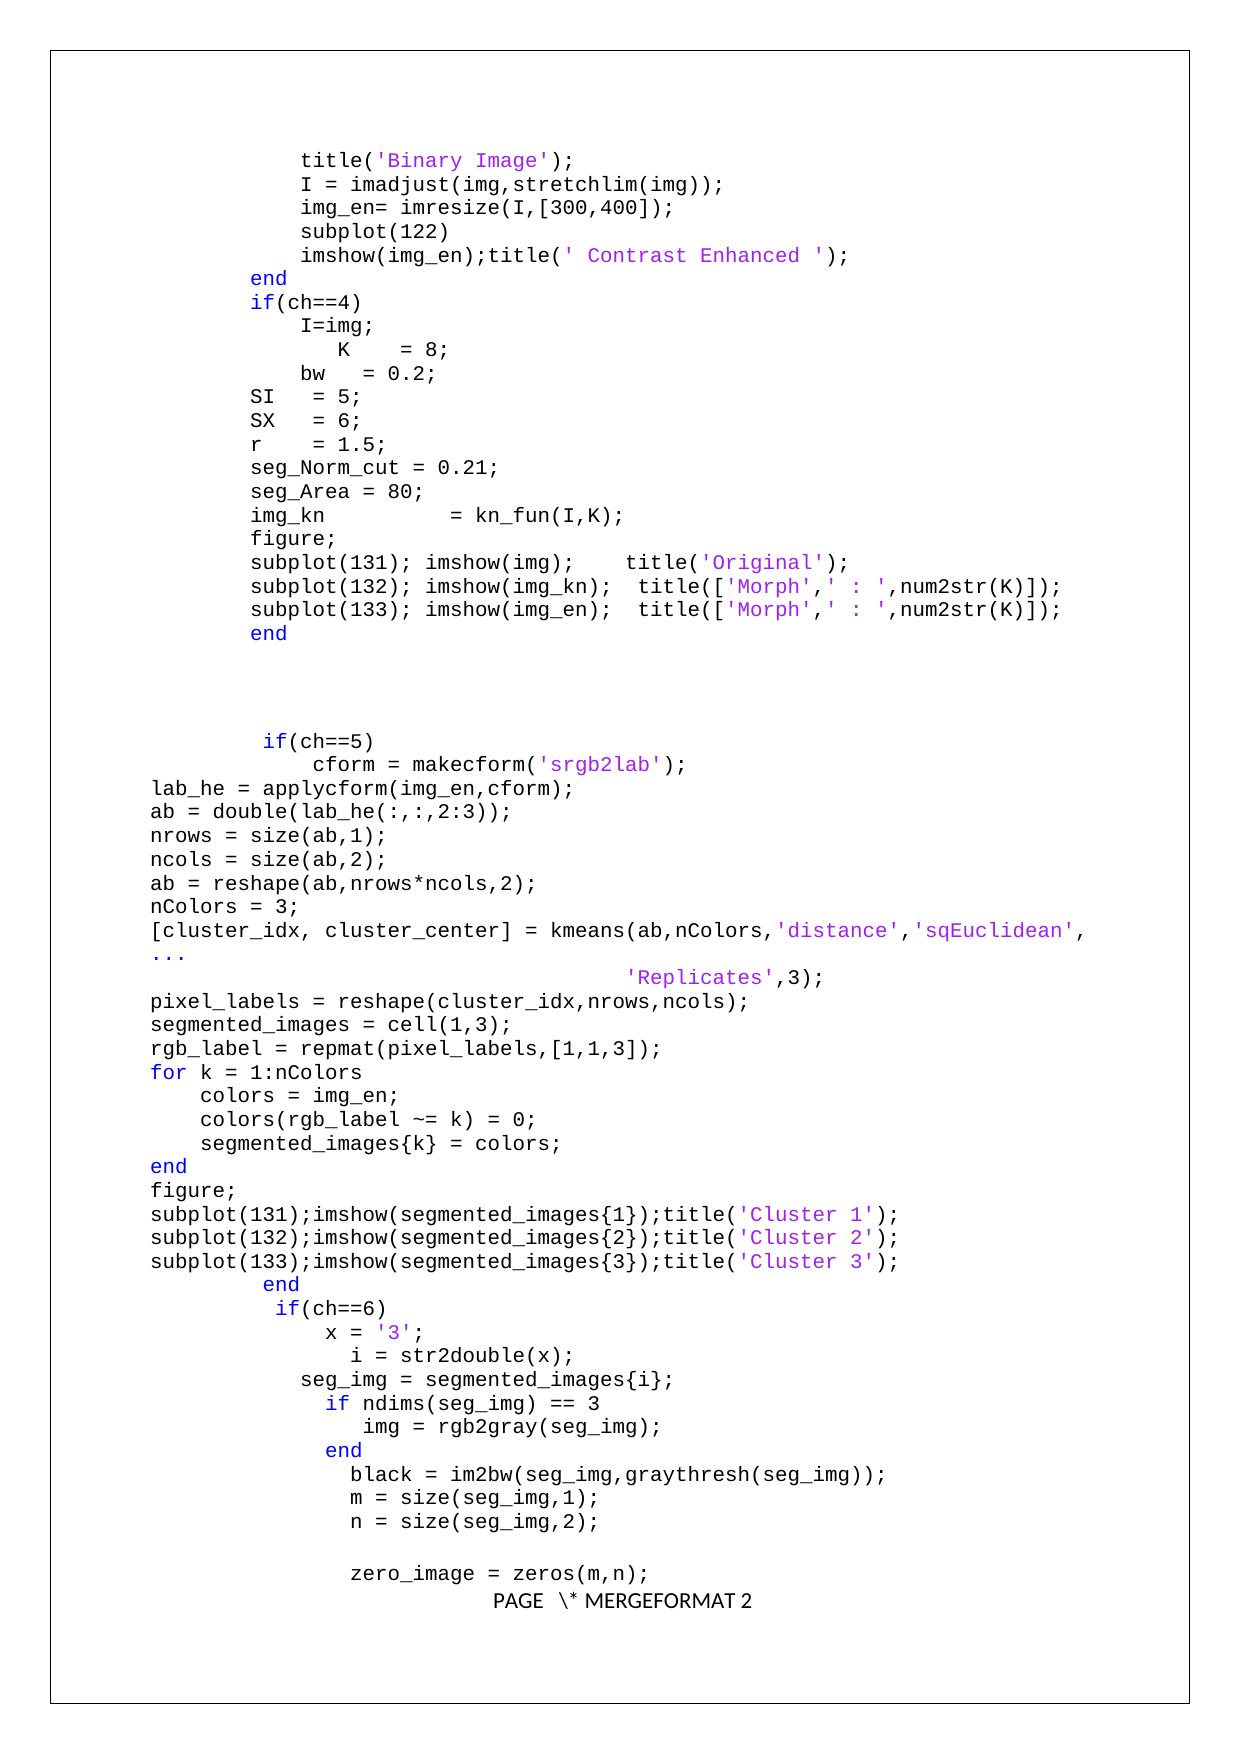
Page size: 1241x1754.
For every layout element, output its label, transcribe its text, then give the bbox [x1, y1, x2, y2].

text seg_Area = 80; [150, 481, 1090, 505]
text segmented_images{k} = colors; [150, 1133, 1090, 1156]
text lab_he = applycform(img_en,cform); [150, 778, 1090, 802]
text if(ch==4) [150, 292, 1090, 316]
text cform = makecform('srgb2lab'); [150, 754, 1090, 778]
text if(ch==6) [150, 1298, 1090, 1322]
text SX = 6; [150, 410, 1090, 434]
text for k = 1:nColors [150, 1062, 1090, 1085]
text if ndims(seg_img) == 3 [150, 1393, 1090, 1416]
text figure; [150, 1180, 1090, 1203]
text subplot(131);imshow(segmented_images{1});title('Cluster 1'); [150, 1203, 1090, 1227]
text img = rgb2gray(seg_img); [150, 1416, 1090, 1440]
text colors(rgb_label ~= k) = 0; [150, 1109, 1090, 1133]
text ab = reshape(ab,nrows*ncols,2); [150, 872, 1090, 896]
text K = 8; [150, 339, 1090, 363]
text ab = double(lab_he(:,:,2:3)); [150, 802, 1090, 825]
text I=img; [150, 316, 1090, 339]
text black = im2bw(seg_img,graythresh(seg_img)); [150, 1464, 1090, 1487]
text seg_Norm_cut = 0.21; [150, 457, 1090, 481]
text ncols = size(ab,2); [150, 849, 1090, 872]
text img_kn = kn_fun(I,K); [150, 505, 1090, 528]
text end [150, 1274, 1090, 1298]
text end [150, 1156, 1090, 1180]
text if(ch==5) [150, 731, 1090, 754]
text title('Binary Image'); [150, 150, 1090, 174]
text end [150, 268, 1090, 292]
text m = size(seg_img,1); [150, 1487, 1090, 1511]
text seg_img = segmented_images{i}; [150, 1369, 1090, 1393]
text pixel_labels = reshape(cluster_idx,nrows,ncols); [150, 991, 1090, 1014]
text I = imadjust(img,stretchlim(img)); [150, 174, 1090, 197]
text r = 1.5; [150, 434, 1090, 457]
text colors = img_en; [150, 1085, 1090, 1109]
text zero_image = zeros(m,n); [150, 1563, 1090, 1586]
text figure; [150, 528, 1090, 552]
text nColors = 3; [150, 896, 1090, 920]
text subplot(133); imshow(img_en); title(['Morph',' : ',num2str(K)]); [150, 599, 1090, 623]
text subplot(132); imshow(img_kn); title(['Morph',' : ',num2str(K)]); [150, 576, 1090, 599]
text end [150, 623, 1090, 647]
text end [150, 1440, 1090, 1464]
text segmented_images = cell(1,3); [150, 1014, 1090, 1038]
text x = '3'; [150, 1322, 1090, 1345]
text subplot(133);imshow(segmented_images{3});title('Cluster 3'); [150, 1251, 1090, 1274]
text rgb_label = repmat(pixel_labels,[1,1,3]); [150, 1038, 1090, 1062]
text bw = 0.2; [150, 363, 1090, 386]
text imshow(img_en);title(' Contrast Enhanced '); [150, 244, 1090, 268]
text i = str2double(x); [150, 1345, 1090, 1369]
text subplot(132);imshow(segmented_images{2});title('Cluster 2'); [150, 1227, 1090, 1251]
text img_en= imresize(I,[300,400]); [150, 197, 1090, 221]
text SI = 5; [150, 386, 1090, 410]
text subplot(131); imshow(img); title('Original'); [150, 552, 1090, 576]
text 'Replicates',3); [150, 967, 1090, 991]
text subplot(122) [150, 221, 1090, 244]
text nrows = size(ab,1); [150, 825, 1090, 849]
text [cluster_idx, cluster_center] = kmeans(ab,nColors,'distance','sqEuclidean', ... [150, 920, 1090, 967]
text n = size(seg_img,2); [150, 1511, 1090, 1534]
